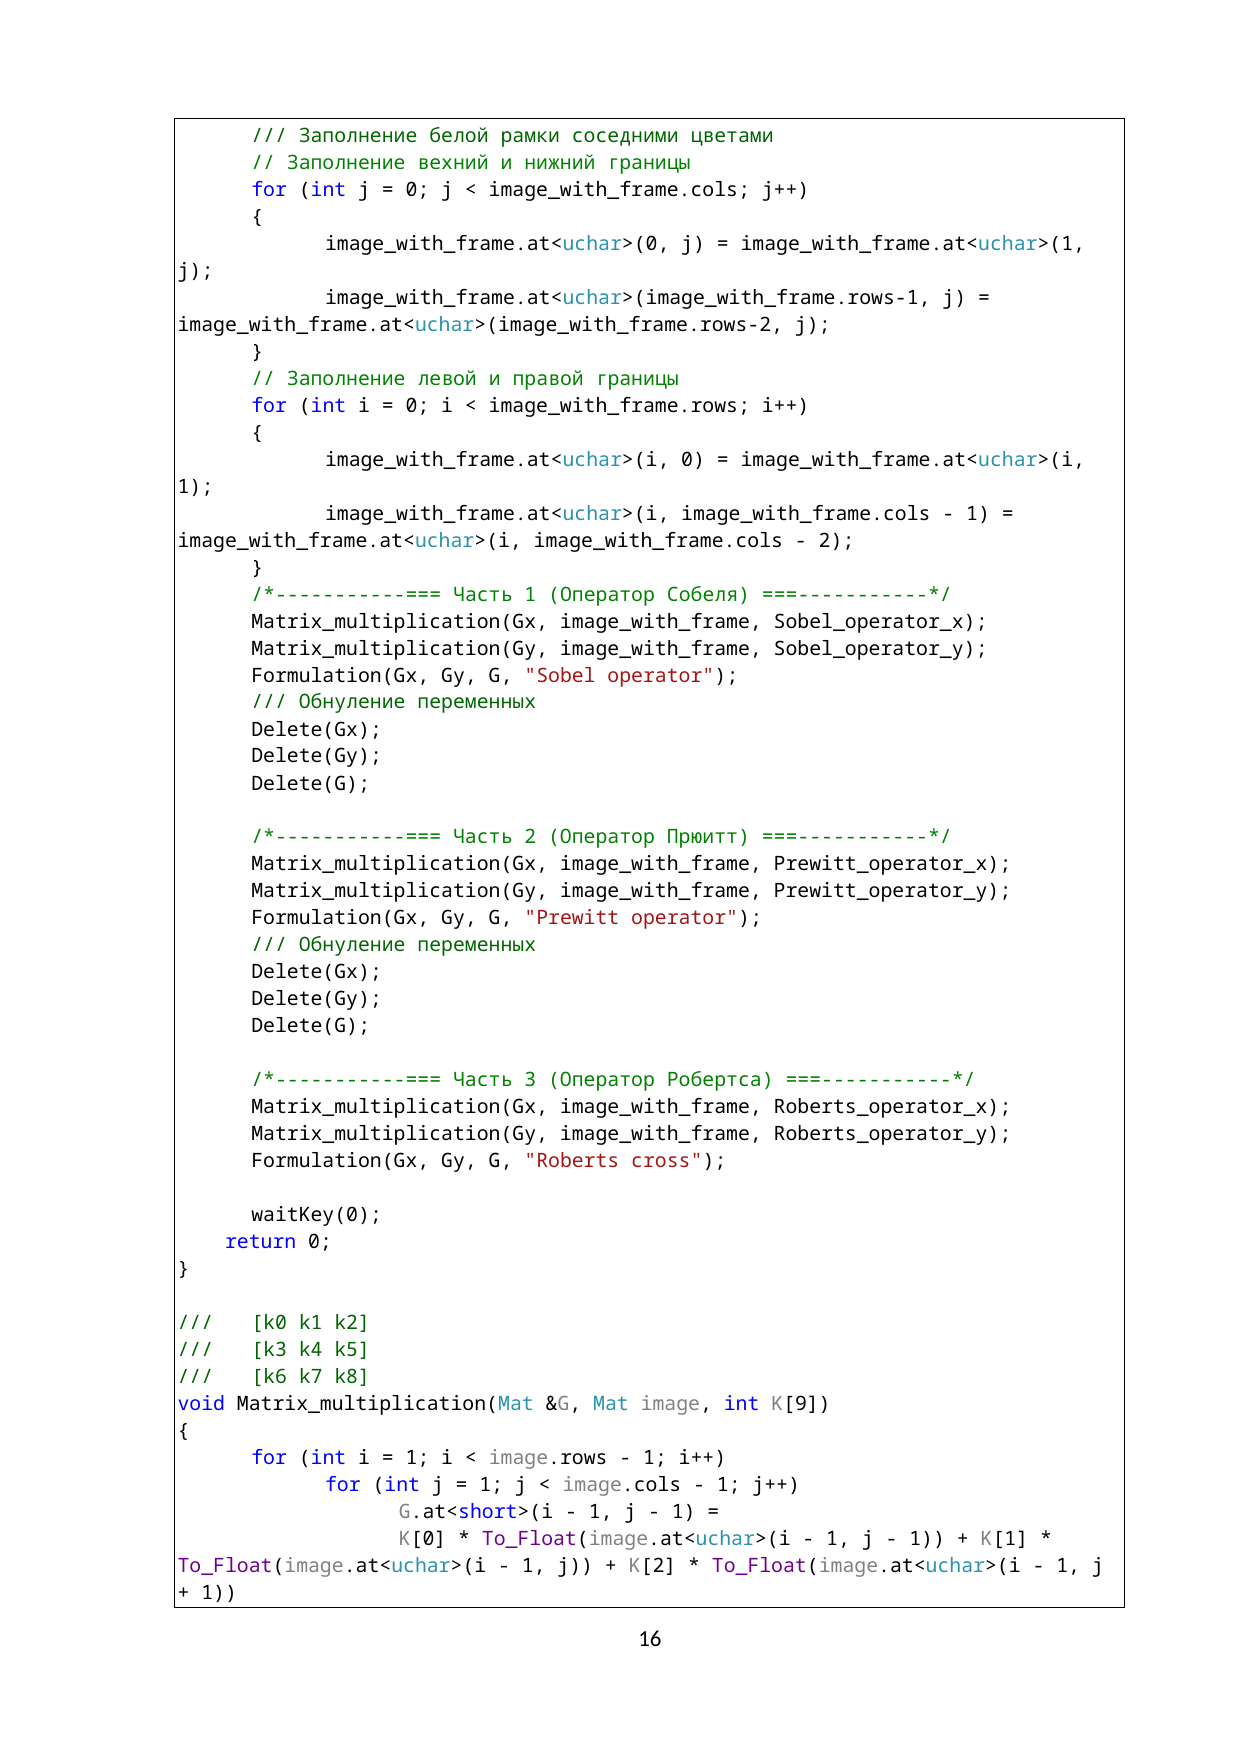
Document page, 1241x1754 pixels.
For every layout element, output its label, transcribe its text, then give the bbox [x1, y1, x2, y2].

text /// [k6 k7 k8] [177, 1362, 1122, 1389]
text void Matrix_multiplication(Mat &G, Mat image, int K[9]) [177, 1389, 1122, 1416]
text image_with_frame.at<uchar>(i, 0) = image_with_frame.at<uchar>(i, 1); [177, 445, 1122, 499]
text image_with_frame.at<uchar>(i, image_with_frame.cols - 1) = image_with_frame.at<uchar>(i, image_with_frame.cols - 2); [177, 499, 1122, 553]
text Delete(Gy); [177, 742, 1122, 769]
text Matrix_multiplication(Gy, image_with_frame, Prewitt_operator_y); [177, 877, 1122, 904]
text } [177, 553, 1122, 580]
text } [177, 1254, 1122, 1281]
text for (int i = 1; i < image.rows - 1; i++) [177, 1443, 1122, 1470]
text return 0; [177, 1227, 1122, 1254]
text Matrix_multiplication(Gy, image_with_frame, Roberts_operator_y); [177, 1119, 1122, 1146]
text /// Заполнение белой рамки соседними цветами [175, 119, 1124, 148]
text /*-----------=== Часть 1 (Оператор Собеля) ===-----------*/ [177, 580, 1122, 607]
text for (int i = 0; i < image_with_frame.rows; i++) [177, 391, 1122, 418]
text Formulation(Gx, Gy, G, "Prewitt operator"); [177, 904, 1122, 931]
text /// [k0 k1 k2] [177, 1308, 1122, 1335]
text image_with_frame.at<uchar>(image_with_frame.rows-1, j) = image_with_frame.at<uchar>(image_with_frame.rows-2, j); [177, 283, 1122, 337]
text // Заполнение левой и правой границы [177, 364, 1122, 391]
text /// Обнуление переменных [177, 688, 1122, 715]
text K[0] * To_Float(image.at<uchar>(i - 1, j - 1)) + K[1] * To_Float(image.at<uchar>(i - 1, j)) + K[2] * To_Float(image.at<uchar>(i - 1, j + 1)) [175, 1521, 1124, 1607]
text Delete(Gy); [177, 984, 1122, 1012]
text // Заполнение вехний и нижний границы [177, 148, 1122, 175]
text for (int j = 0; j < image_with_frame.cols; j++) [177, 175, 1122, 202]
text Delete(Gx); [177, 715, 1122, 742]
text /// [k3 k4 k5] [177, 1335, 1122, 1362]
text waitKey(0); [177, 1200, 1122, 1227]
text image_with_frame.at<uchar>(0, j) = image_with_frame.at<uchar>(1, j); [177, 229, 1122, 283]
text G.at<short>(i - 1, j - 1) = [177, 1497, 1122, 1521]
text Delete(Gx); [177, 958, 1122, 984]
text { [177, 202, 1122, 229]
text { [177, 418, 1122, 445]
text Delete(G); [177, 1012, 1122, 1038]
text { [177, 1416, 1122, 1443]
text Delete(G); [177, 769, 1122, 796]
text Matrix_multiplication(Gx, image_with_frame, Roberts_operator_x); [177, 1092, 1122, 1119]
text } [177, 337, 1122, 364]
text Formulation(Gx, Gy, G, "Roberts cross"); [177, 1146, 1122, 1173]
text /*-----------=== Часть 2 (Оператор Прюитт) ===-----------*/ [177, 823, 1122, 850]
text /// Обнуление переменных [177, 931, 1122, 958]
text Matrix_multiplication(Gx, image_with_frame, Prewitt_operator_x); [177, 850, 1122, 877]
text for (int j = 1; j < image.cols - 1; j++) [177, 1470, 1122, 1497]
text Formulation(Gx, Gy, G, "Sobel operator"); [177, 661, 1122, 688]
text /*-----------=== Часть 3 (Оператор Робертса) ===-----------*/ [177, 1066, 1122, 1092]
text Matrix_multiplication(Gx, image_with_frame, Sobel_operator_x); [177, 607, 1122, 634]
text Matrix_multiplication(Gy, image_with_frame, Sobel_operator_y); [177, 634, 1122, 661]
